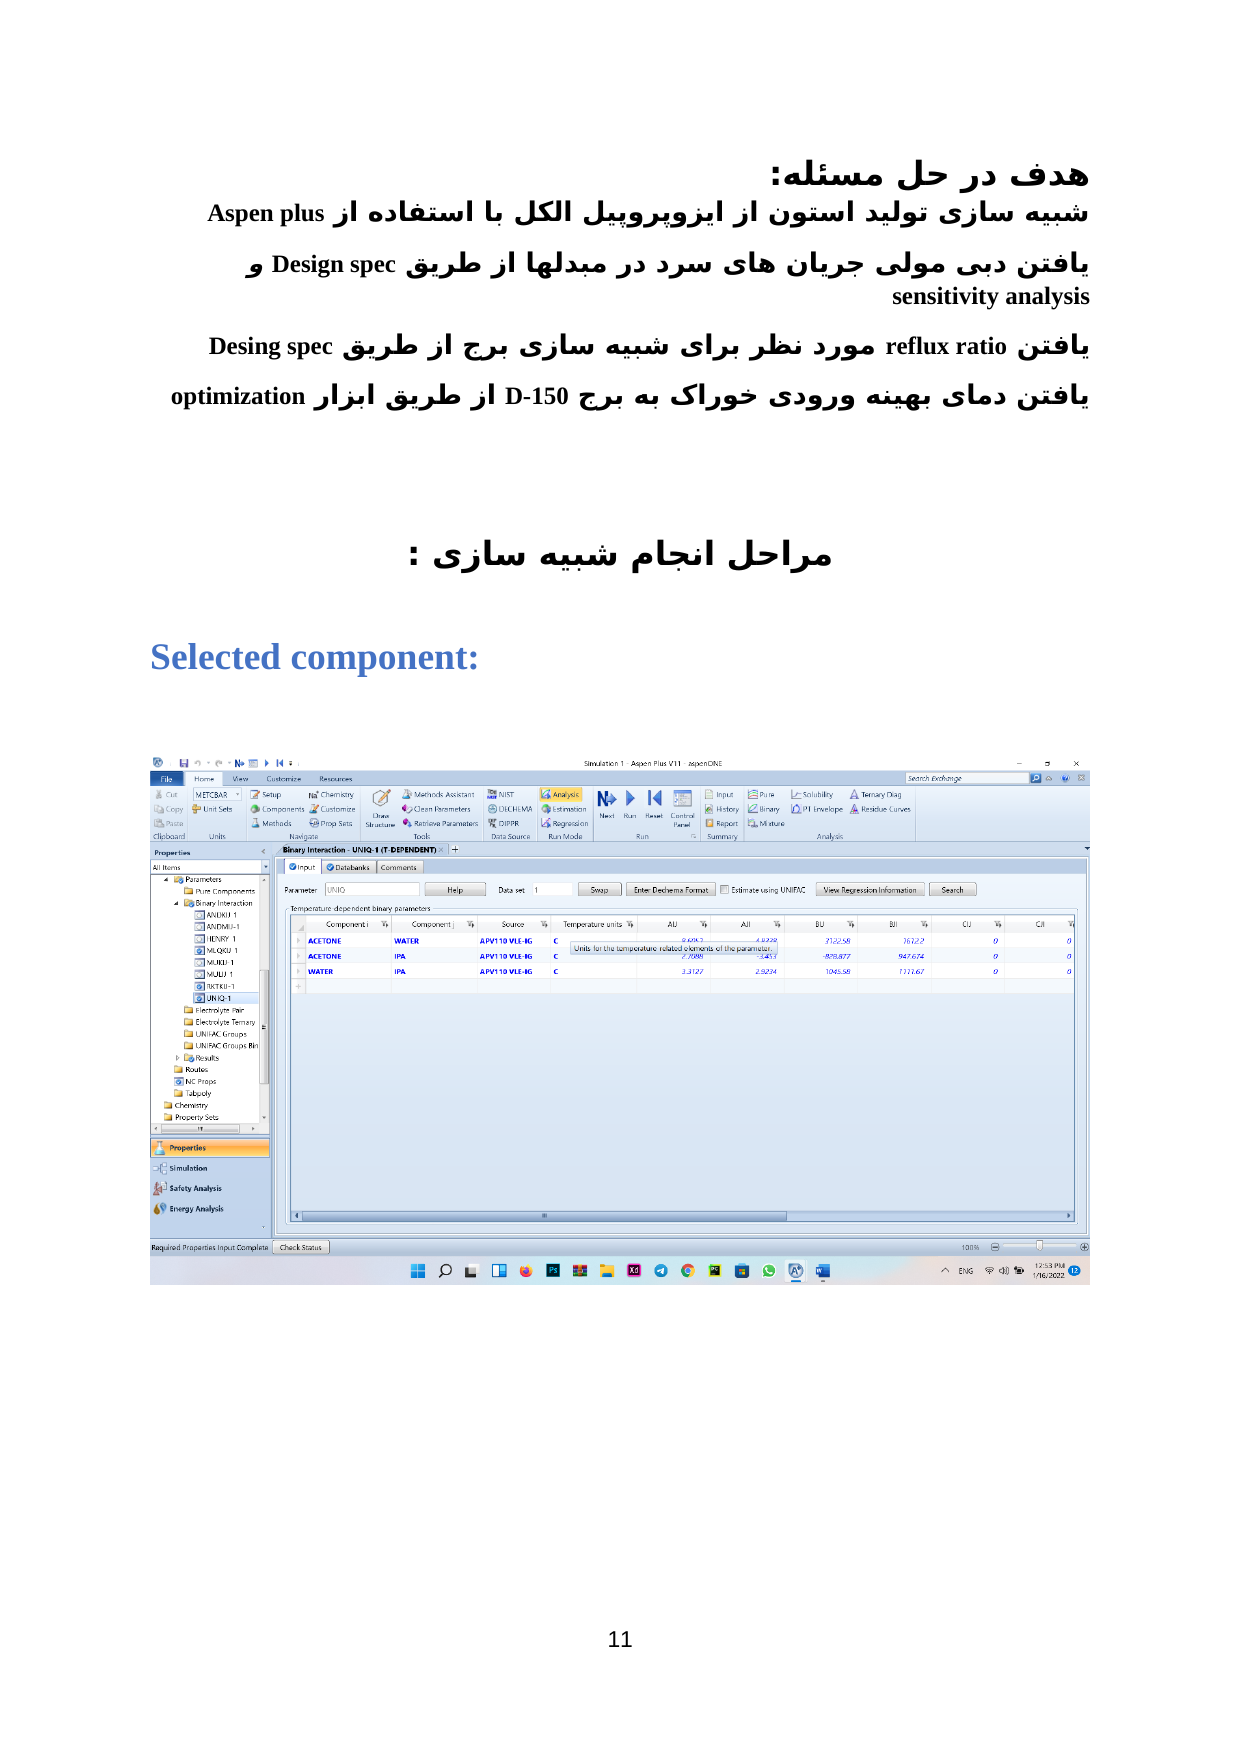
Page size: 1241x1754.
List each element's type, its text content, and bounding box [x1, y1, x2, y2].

subtitle Selected component: [150, 634, 1090, 677]
picture [150, 755, 1090, 1285]
text شبیه سازی تولید استون از ایزوپروپیل الکل با استفاده از Aspen plus [150, 197, 1090, 228]
text یافتن دبی مولی جریان های سرد در مبدلها از طریق Design spec و sensitivity analysis [150, 247, 1090, 310]
text یافتن reflux ratio مورد نظر برای شبیه سازی برج از طریق Desing spec [150, 329, 1090, 361]
subtitle مراحل انجام شبیه سازی : [150, 534, 1090, 573]
text یافتن دمای بهینه ورودی خوراک به برج D-150 از طریق ابزار optimization [150, 380, 1090, 411]
subtitle هدف در حل مسئله: [150, 155, 1090, 194]
